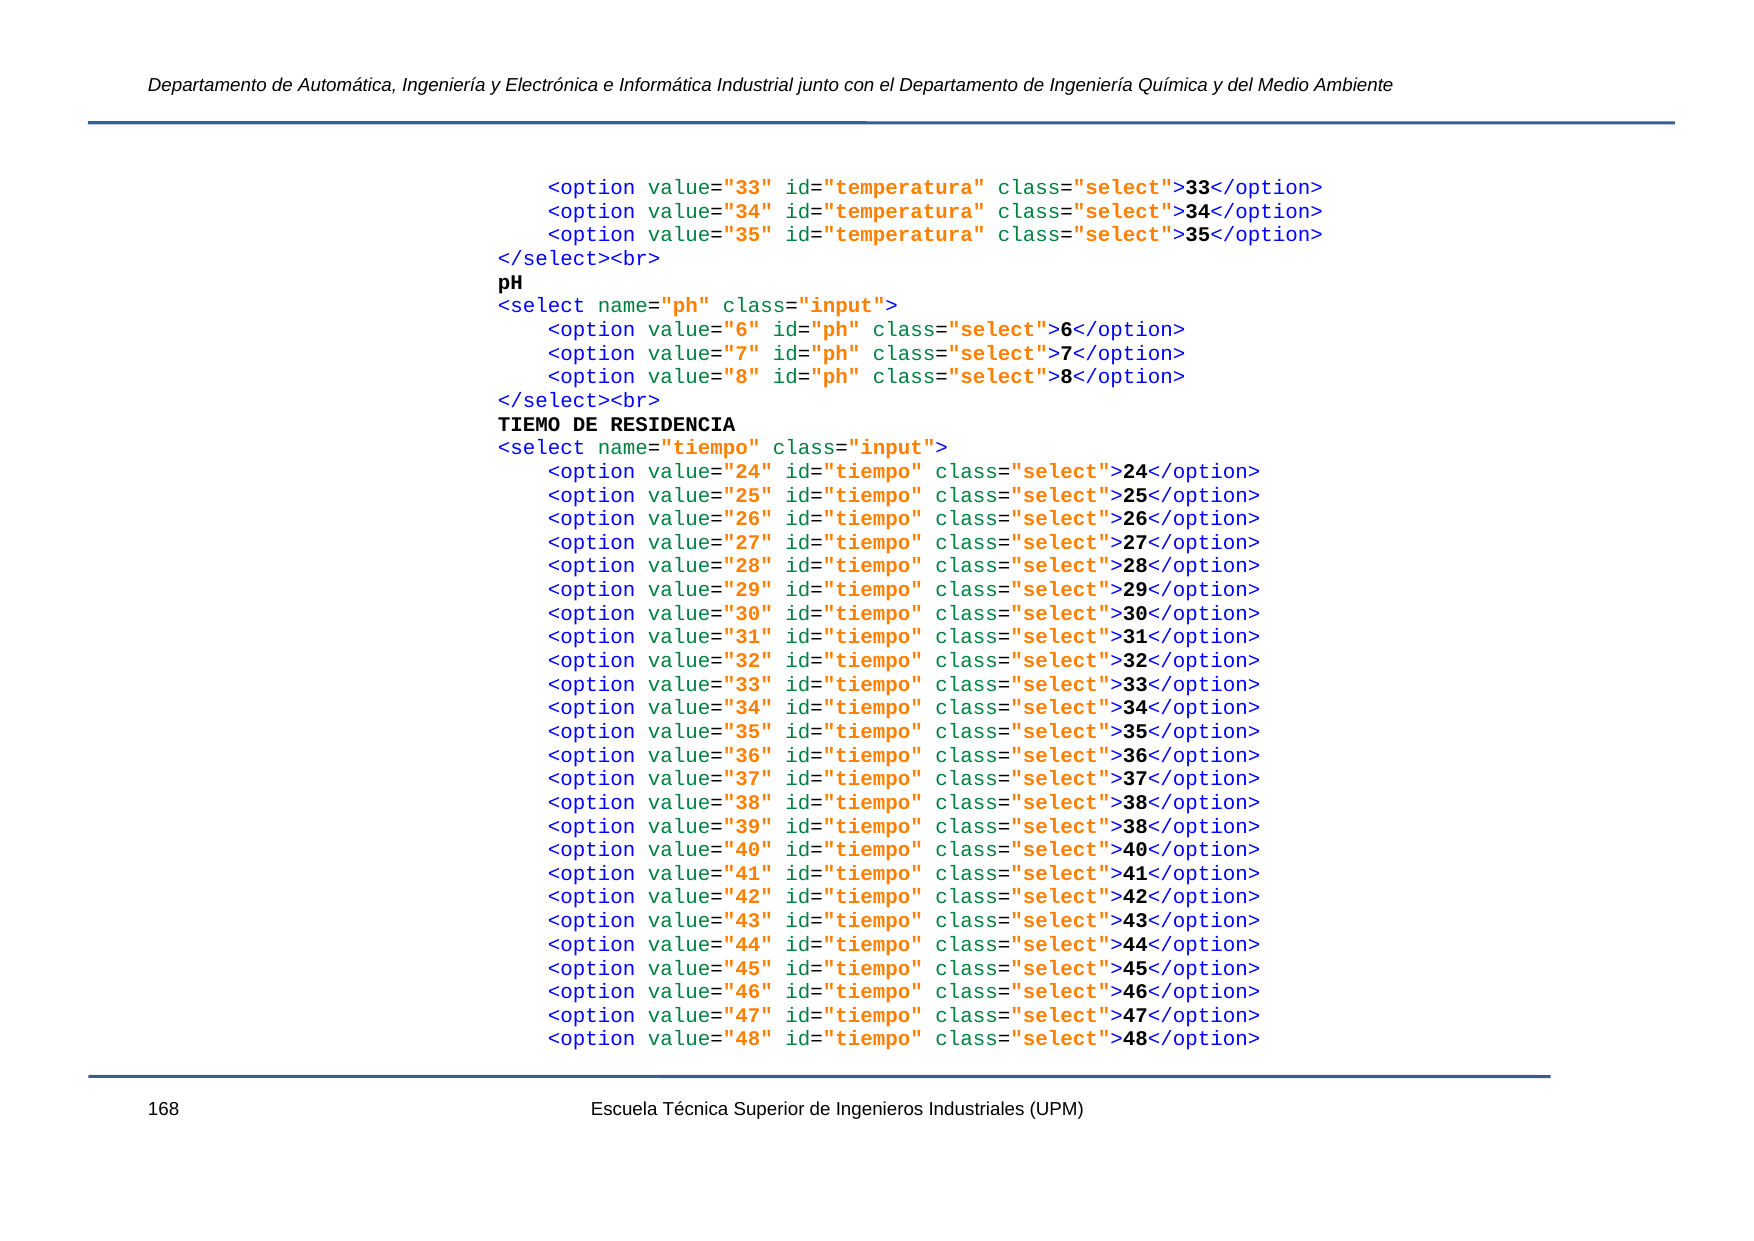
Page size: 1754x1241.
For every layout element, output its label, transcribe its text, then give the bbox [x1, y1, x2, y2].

text <option value="39" id="tiempo" class="select">38</option> [148, 816, 1606, 839]
text <option value="38" id="tiempo" class="select">38</option> [148, 792, 1606, 816]
text TIEMO DE RESIDENCIA [148, 414, 1606, 437]
text <option value="25" id="tiempo" class="select">25</option> [148, 484, 1606, 508]
text <option value="35" id="tiempo" class="select">35</option> [148, 721, 1606, 745]
text <option value="29" id="tiempo" class="select">29</option> [148, 579, 1606, 603]
text <select name="tiempo" class="input"> [148, 437, 1606, 461]
text <option value="34" id="tiempo" class="select">34</option> [148, 697, 1606, 721]
text <option value="45" id="tiempo" class="select">45</option> [148, 957, 1606, 981]
text </select><br> [148, 390, 1606, 414]
text <option value="30" id="tiempo" class="select">30</option> [148, 603, 1606, 626]
text pH [148, 272, 1606, 295]
text <option value="36" id="tiempo" class="select">36</option> [148, 745, 1606, 768]
text <option value="24" id="tiempo" class="select">24</option> [148, 461, 1606, 484]
text <option value="31" id="tiempo" class="select">31</option> [148, 626, 1606, 650]
text <select name="ph" class="input"> [148, 295, 1606, 319]
text <option value="7" id="ph" class="select">7</option> [148, 343, 1606, 366]
text <option value="27" id="tiempo" class="select">27</option> [148, 532, 1606, 556]
text <option value="28" id="tiempo" class="select">28</option> [148, 556, 1606, 579]
text <option value="33" id="temperatura" class="select">33</option> [148, 177, 1606, 201]
text <option value="26" id="tiempo" class="select">26</option> [148, 508, 1606, 532]
text <option value="40" id="tiempo" class="select">40</option> [148, 839, 1606, 863]
text <option value="43" id="tiempo" class="select">43</option> [148, 910, 1606, 934]
text <option value="8" id="ph" class="select">8</option> [148, 366, 1606, 390]
text <option value="35" id="temperatura" class="select">35</option> [148, 224, 1606, 248]
text <option value="47" id="tiempo" class="select">47</option> [148, 1005, 1606, 1028]
text <option value="48" id="tiempo" class="select">48</option> [148, 1028, 1606, 1052]
text <option value="42" id="tiempo" class="select">42</option> [148, 887, 1606, 910]
text <option value="44" id="tiempo" class="select">44</option> [148, 934, 1606, 957]
text </select><br> [148, 248, 1606, 272]
text <option value="32" id="tiempo" class="select">32</option> [148, 650, 1606, 674]
text <option value="34" id="temperatura" class="select">34</option> [148, 201, 1606, 224]
text <option value="37" id="tiempo" class="select">37</option> [148, 768, 1606, 792]
text <option value="33" id="tiempo" class="select">33</option> [148, 674, 1606, 697]
text <option value="41" id="tiempo" class="select">41</option> [148, 863, 1606, 887]
text <option value="6" id="ph" class="select">6</option> [148, 319, 1606, 343]
text <option value="46" id="tiempo" class="select">46</option> [148, 981, 1606, 1005]
